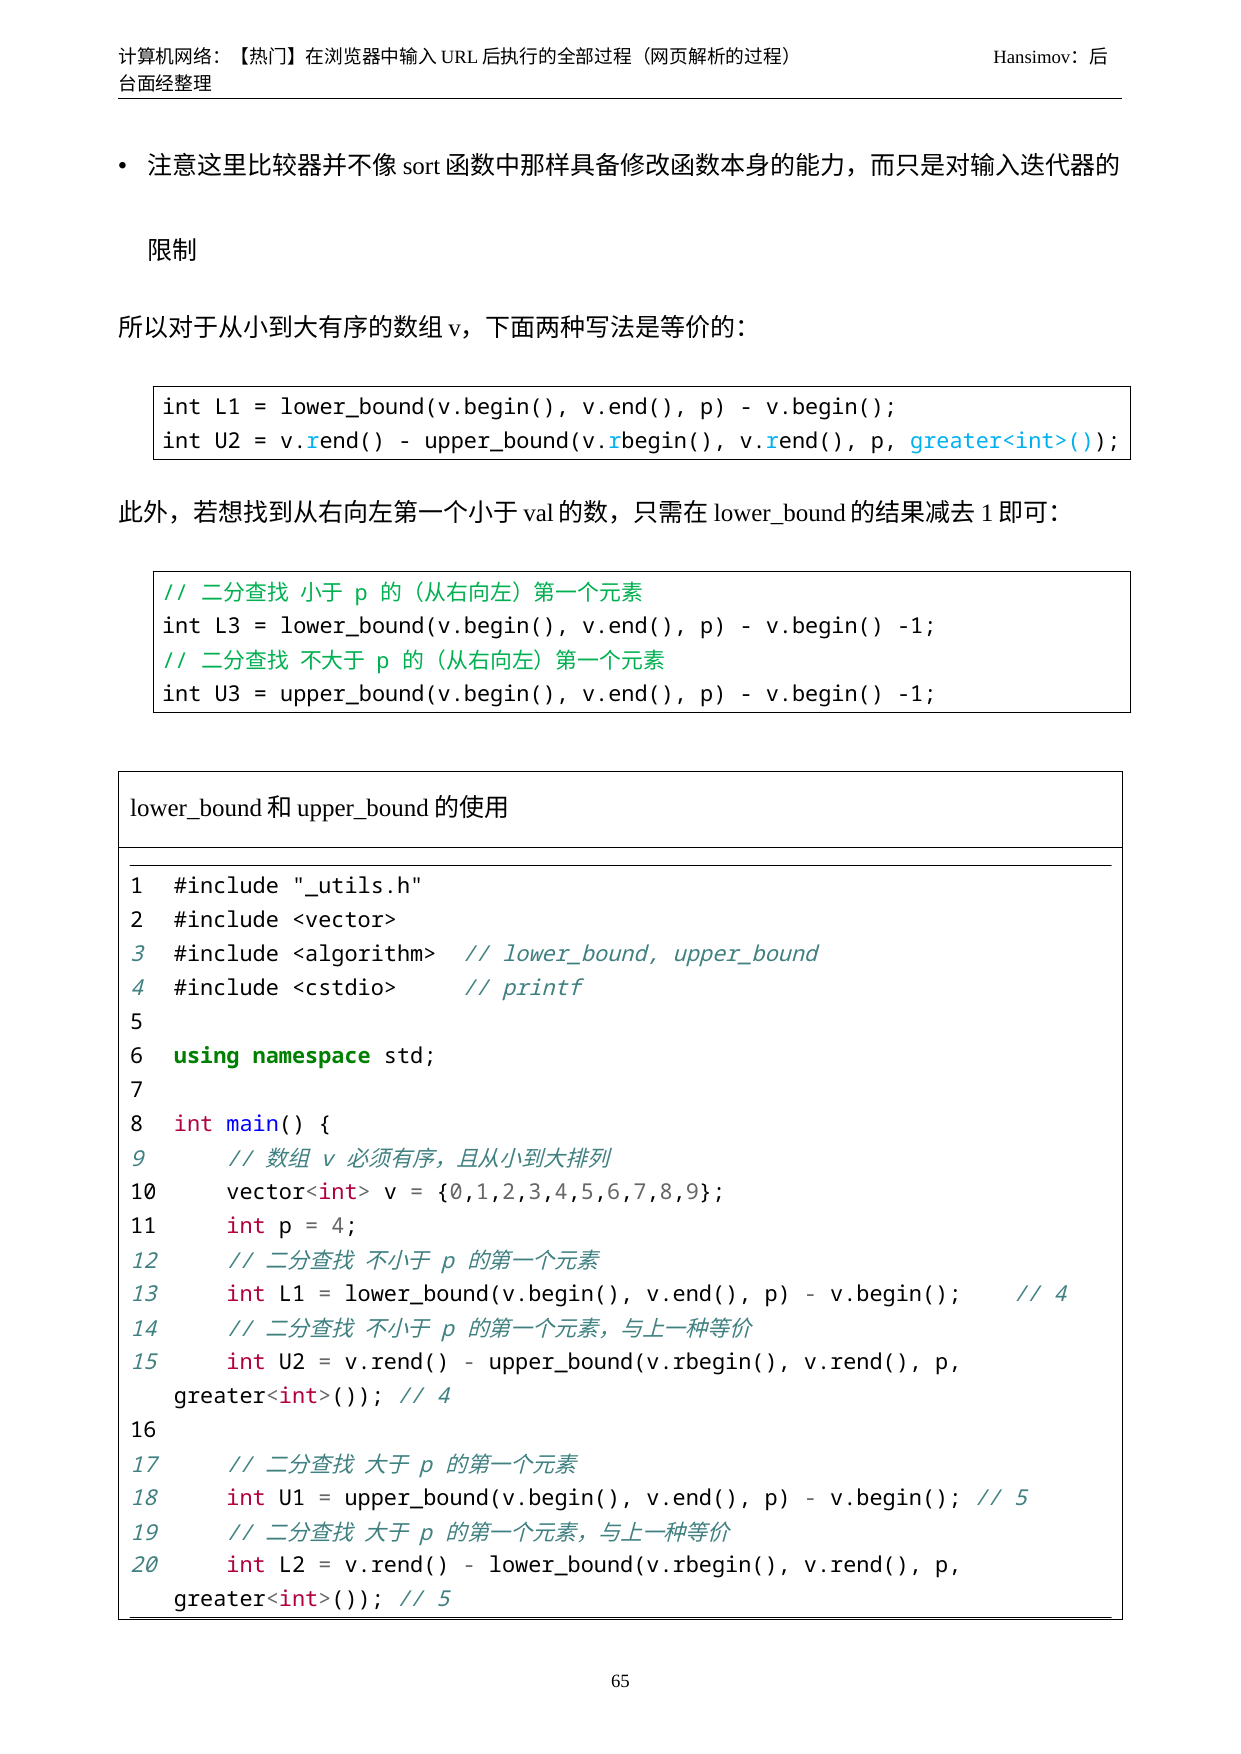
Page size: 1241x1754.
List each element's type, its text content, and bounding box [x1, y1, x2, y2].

list int L3 = lower_bound(v.begin(), v.end(), p) - v.begin() -1; [154, 605, 1130, 639]
list int U2 = v.rend() - upper_bound(v.rbegin(), v.rend(), p, greater<int>()); [154, 420, 1130, 459]
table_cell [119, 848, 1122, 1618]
text 注意这里比较器并不像sort函数中那样具备修改函数本身的能力，而只是对输入迭代器的限制 [118, 130, 1122, 283]
list int L1 = lower_bound(v.begin(), v.end(), p) - v.begin(); [154, 387, 1130, 420]
list // 二分查找 小于 p 的（从右向左）第一个元素 [154, 572, 1130, 605]
list // 二分查找 不大于 p 的（从右向左）第一个元素 [154, 639, 1130, 673]
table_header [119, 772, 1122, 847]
list int U3 = upper_bound(v.begin(), v.end(), p) - v.begin() -1; [154, 673, 1130, 712]
text 所以对于从小到大有序的数组v，下面两种写法是等价的： [118, 292, 1122, 360]
text 此外，若想找到从右向左第一个小于val的数，只需在lower_bound的结果减去1即可： [118, 477, 1122, 545]
